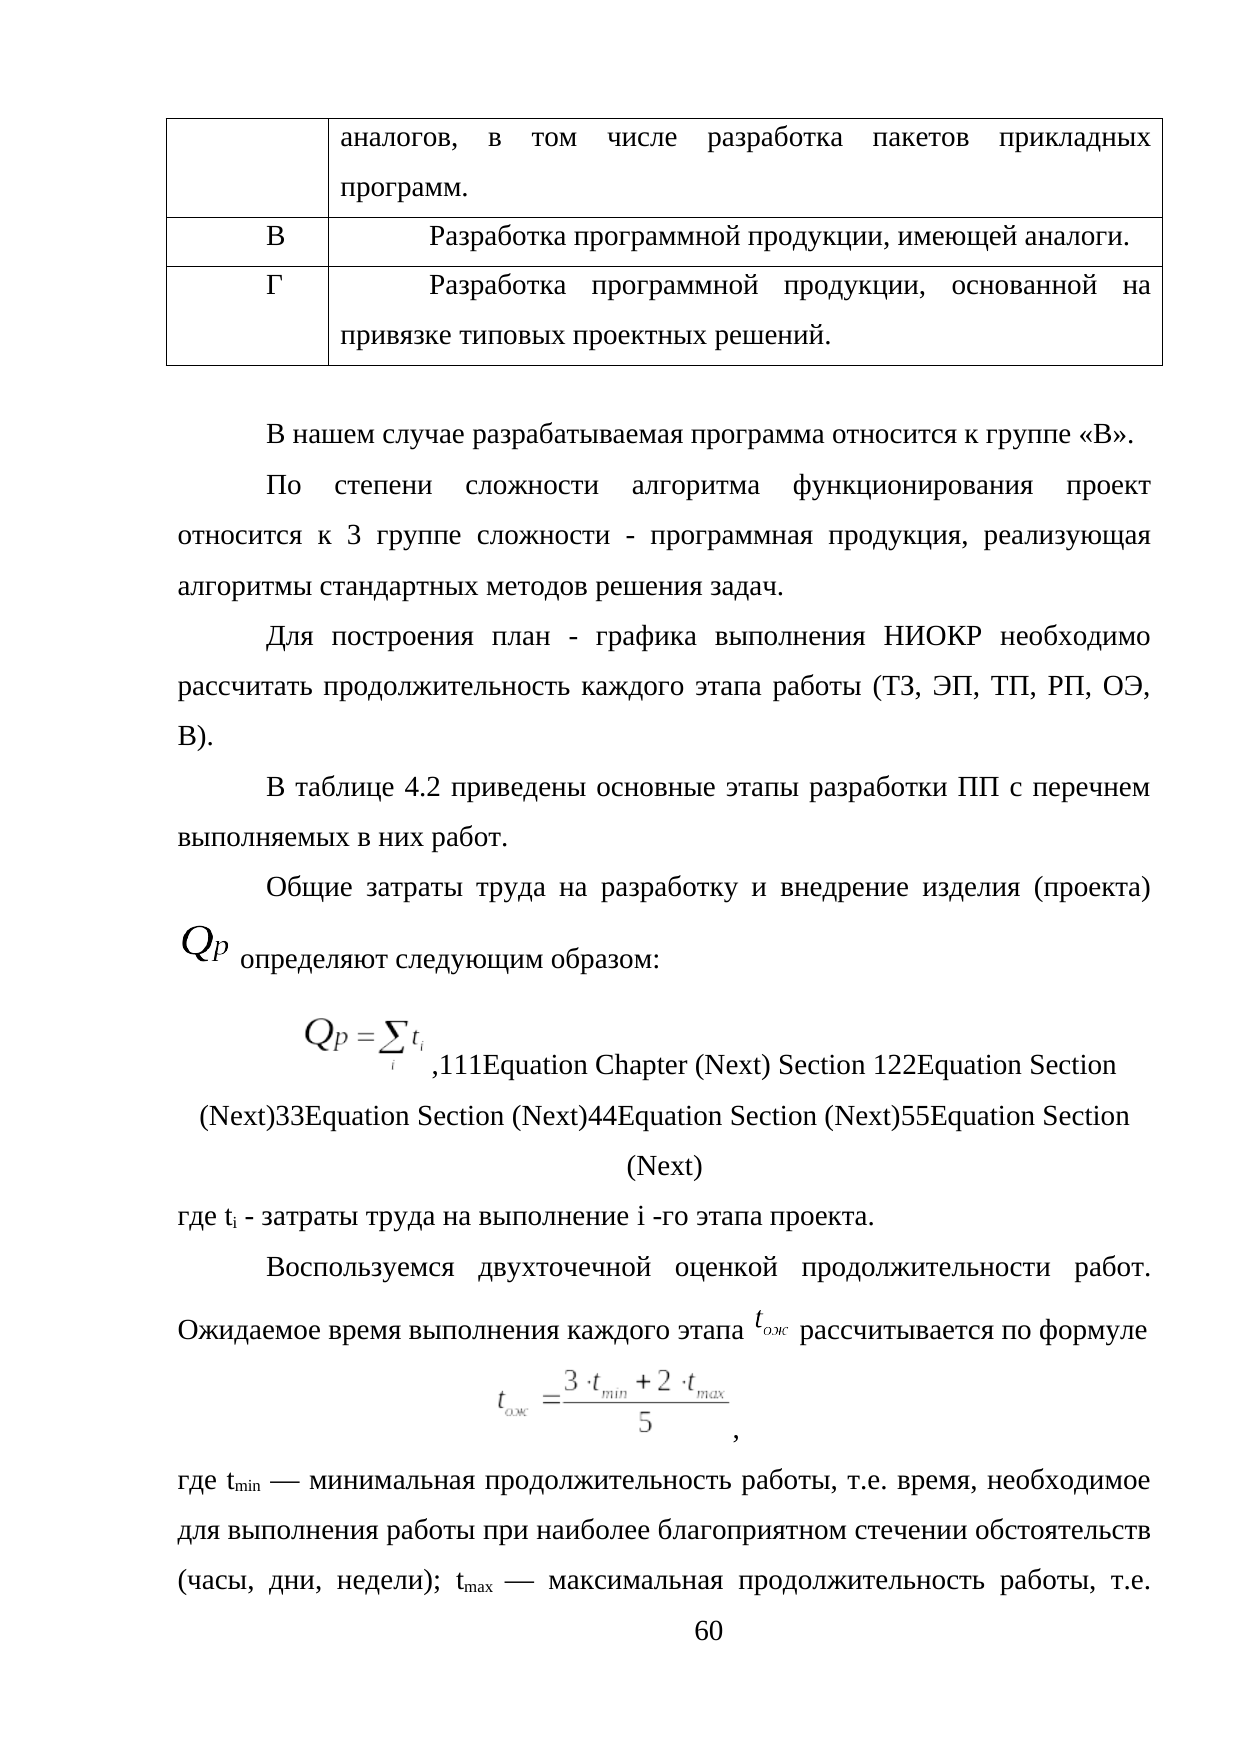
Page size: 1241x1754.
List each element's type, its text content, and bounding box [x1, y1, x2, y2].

text Для построения план - графика выполнения НИОКР необходимо рассчитать продолжительность каждого этапа работы (ТЗ, ЭП, ТП, РП, ОЭ, В). [177, 618, 1152, 752]
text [177, 1462, 1152, 1596]
list , [177, 1012, 1152, 1182]
text где ti - затраты труда на выполнение i -го этапа проекта. [177, 1198, 1152, 1232]
table_cell Разработка программной продукции, имеющей аналоги. [329, 218, 1162, 266]
text Воспользуемся двухточечной оценкой продолжительности работ. Ожидаемое время выполнения каждого этапа рассчитывается по формуле [177, 1249, 1152, 1346]
text Общие затраты труда на разработку и внедрение изделия (проекта) определяют следующим образом: [177, 869, 1152, 975]
table_cell Разработка программной продукции, основанной на привязке типовых проектных решений. [329, 267, 1162, 365]
list , [177, 1362, 1152, 1445]
table_cell Б [167, 119, 328, 217]
text В нашем случае разрабатываемая программа относится к группе «В». [177, 417, 1152, 450]
table_cell В [167, 218, 328, 266]
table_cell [329, 119, 1162, 217]
table_cell Г [167, 267, 328, 365]
text В таблице 4.2 приведены основные этапы разработки ПП с перечнем выполняемых в них работ. [177, 769, 1152, 853]
text По степени сложности алгоритма функционирования проект относится к 3 группе сложности - программная продукция, реализующая алгоритмы стандартных методов решения задач. [177, 467, 1152, 601]
